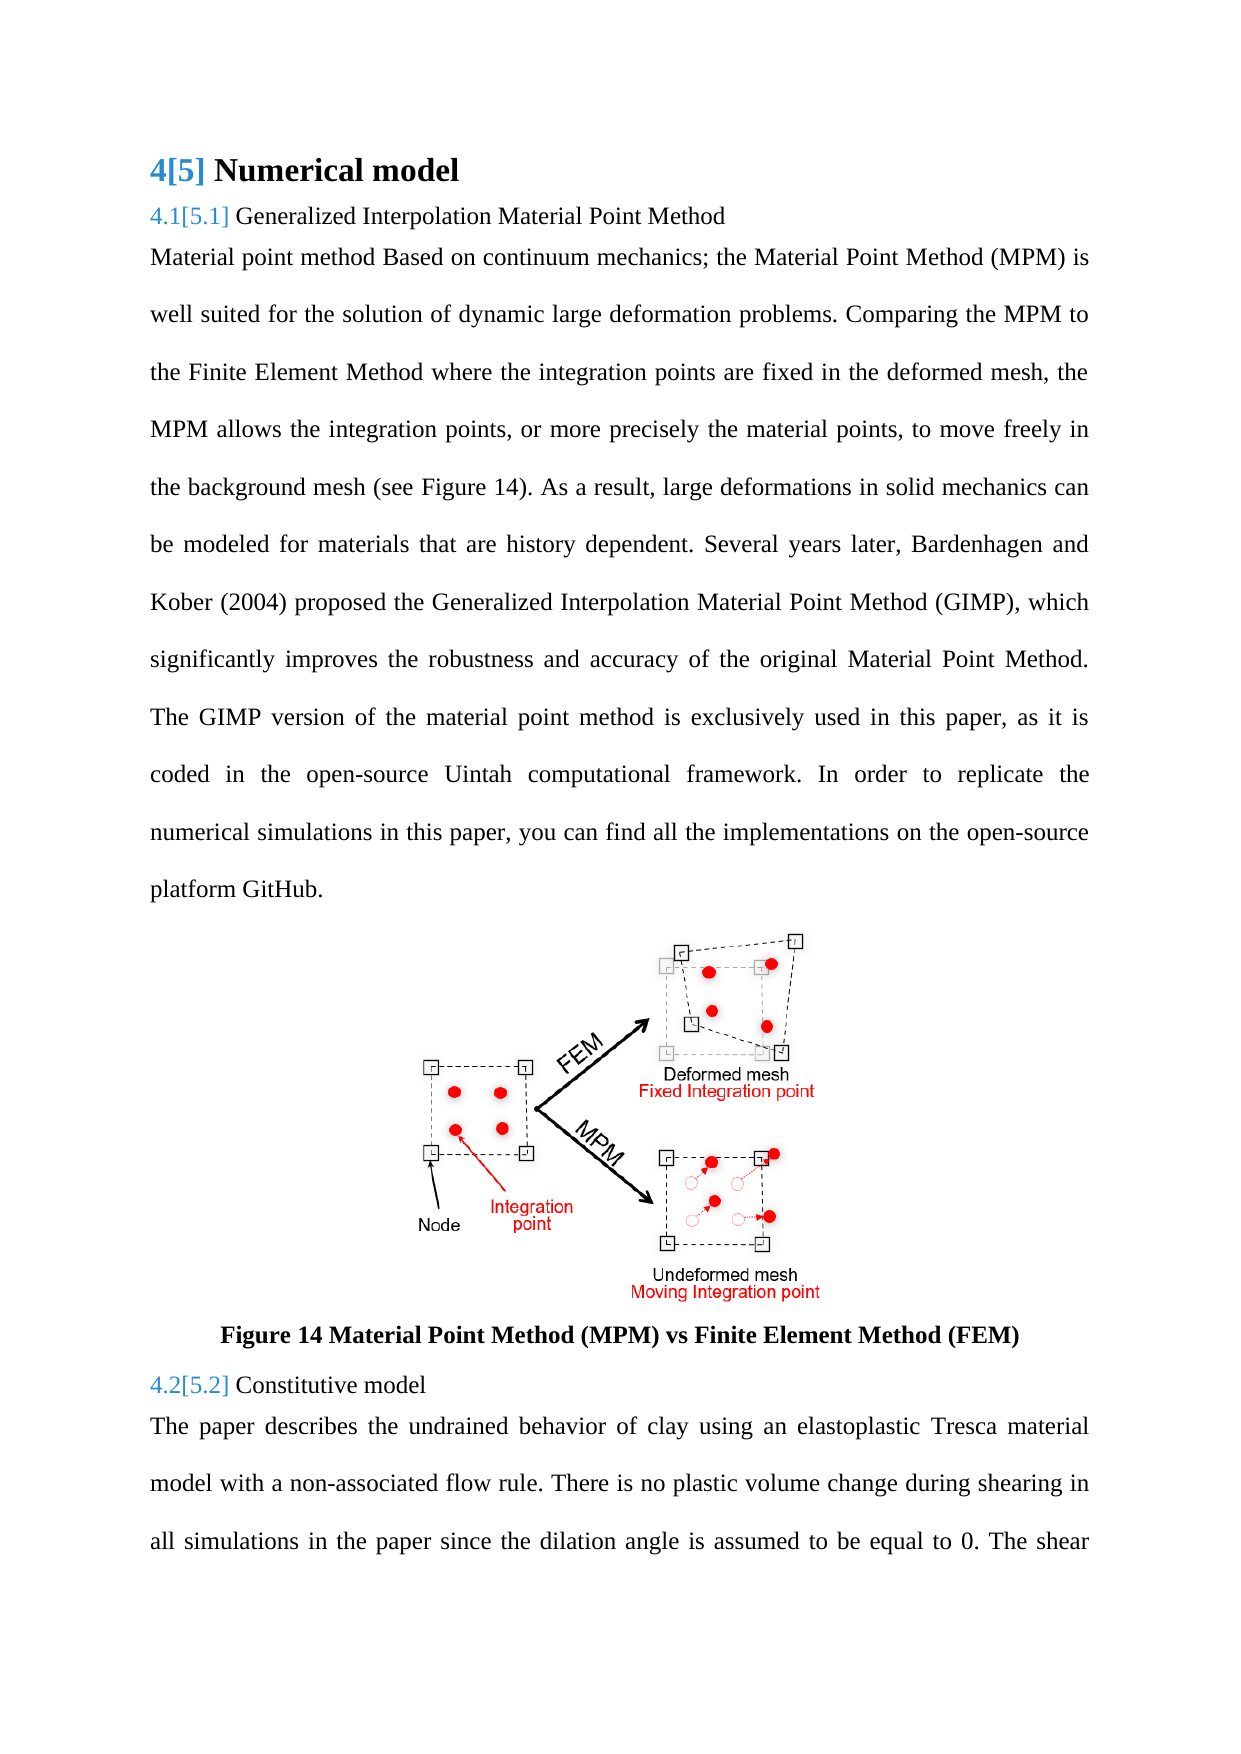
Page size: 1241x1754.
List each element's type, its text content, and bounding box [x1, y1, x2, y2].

text Material point method Based on continuum mechanics; the Material Point Method (MPM) is well suited for the solution of dynamic large deformation problems. Comparing the MPM to the Finite Element Method where the integration points are fixed in the deformed mesh, the MPM allows the integration points, or more precisely the material points, to move freely in the background mesh (see ). As a result, large deformations in solid mechanics can be modeled for materials that are history dependent. Several years later, Bardenhagen and Kober (2004) proposed the Generalized Interpolation Material Point Method (GIMP), which significantly improves the robustness and accuracy of the original Material Point Method. The GIMP version of the material point method is exclusively used in this paper, as it is coded in the open-source Uintah computational framework. In order to replicate the numerical simulations in this paper, you can find all the implementations on the open-source platform GitHub. [150, 242, 1090, 903]
subtitle Generalized Interpolation Material Point Method [150, 201, 1090, 229]
text Figure 14 Material Point Method (MPM) vs Finite Element Method (FEM) [150, 1320, 1090, 1349]
subtitle Numerical model [150, 150, 1090, 188]
subtitle Constitutive model [150, 1370, 1090, 1398]
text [150, 1411, 1090, 1555]
picture [416, 932, 825, 1302]
